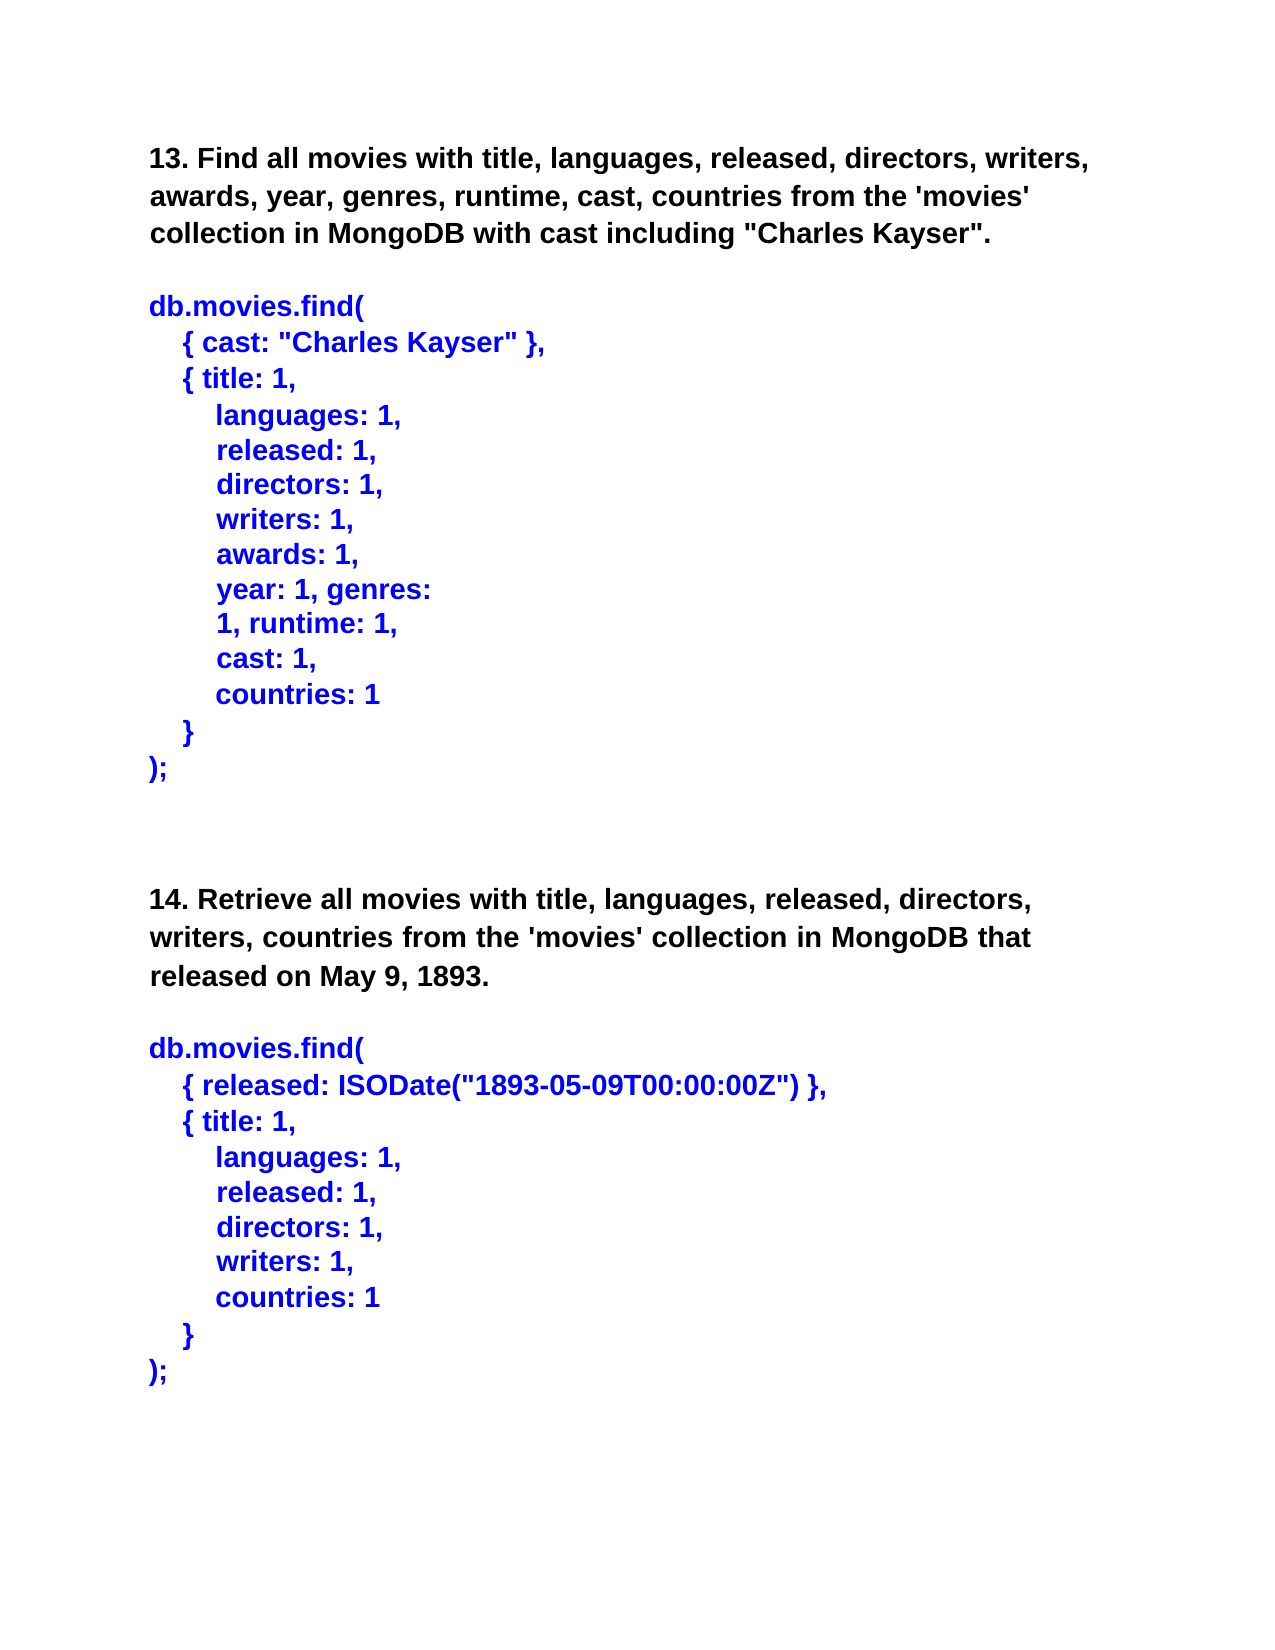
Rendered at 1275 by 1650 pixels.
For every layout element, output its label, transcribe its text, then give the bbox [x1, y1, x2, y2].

text ); [148, 750, 1152, 783]
text } [182, 713, 1152, 747]
text { cast: "Charles Kayser" }, [182, 325, 1152, 359]
text } [182, 1317, 1152, 1350]
text 14. Retrieve all movies with title, languages, released, directors, writers, countries from the 'movies' collection in MongoDB that released on May 9, 1893. [148, 882, 1033, 992]
text languages: 1, released: 1, directors: 1, writers: 1, [215, 1140, 494, 1278]
text 13. Find all movies with title, languages, released, directors, writers, awards, year, genres, runtime, cast, countries from the 'movies' collection in MongoDB with cast including "Charles Kayser". [148, 142, 1123, 250]
text { title: 1, [182, 1104, 309, 1137]
text db.movies.find( [148, 1032, 1152, 1065]
text countries: 1 [215, 677, 1152, 711]
text countries: 1 [215, 1281, 1152, 1314]
text ); [148, 1353, 1152, 1386]
text languages: 1, released: 1, directors: 1, writers: 1, awards: 1, year: 1, genres: 1, runtime: 1, cast: 1, [215, 398, 435, 675]
text { title: 1, [182, 362, 309, 395]
text db.movies.find( [148, 289, 1152, 323]
text { released: ISODate("1893-05-09T00:00:00Z") }, [182, 1068, 1152, 1101]
